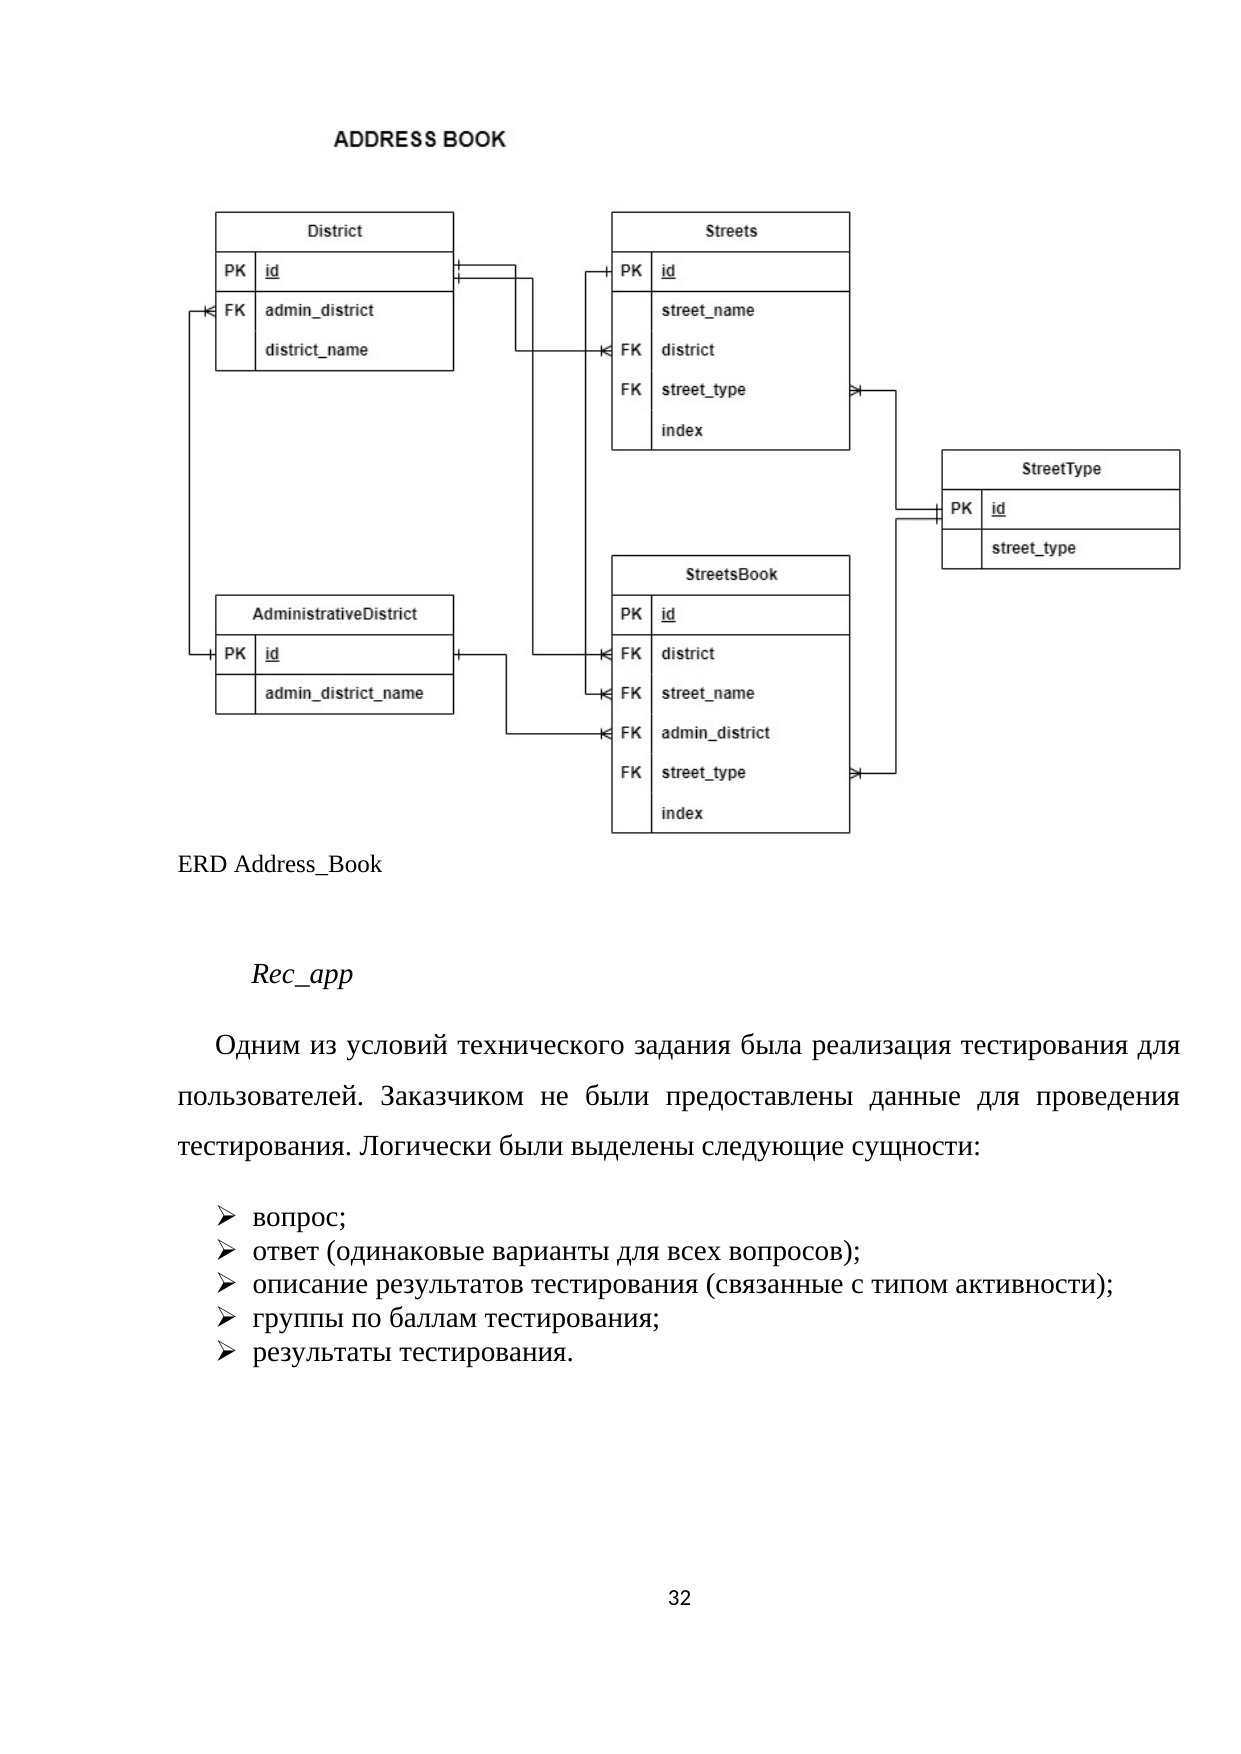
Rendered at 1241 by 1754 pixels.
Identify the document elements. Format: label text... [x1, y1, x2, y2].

list вопрос; [215, 1199, 1181, 1233]
text Rec_app [177, 956, 1181, 990]
text Одним из условий технического задания была реализация тестирования для пользователей. Заказчиком не были предоставлены данные для проведения тестирования. Логически были выделены следующие сущности: [177, 1027, 1181, 1162]
picture [177, 118, 1182, 835]
list результаты тестирования. [215, 1334, 1181, 1367]
list ответ (одинаковые варианты для всех вопросов); [215, 1233, 1181, 1267]
list группы по баллам тестирования; [215, 1300, 1181, 1334]
text ERD Address_Book [177, 835, 1181, 878]
list описание результатов тестирования (связанные с типом активности); [215, 1267, 1181, 1300]
